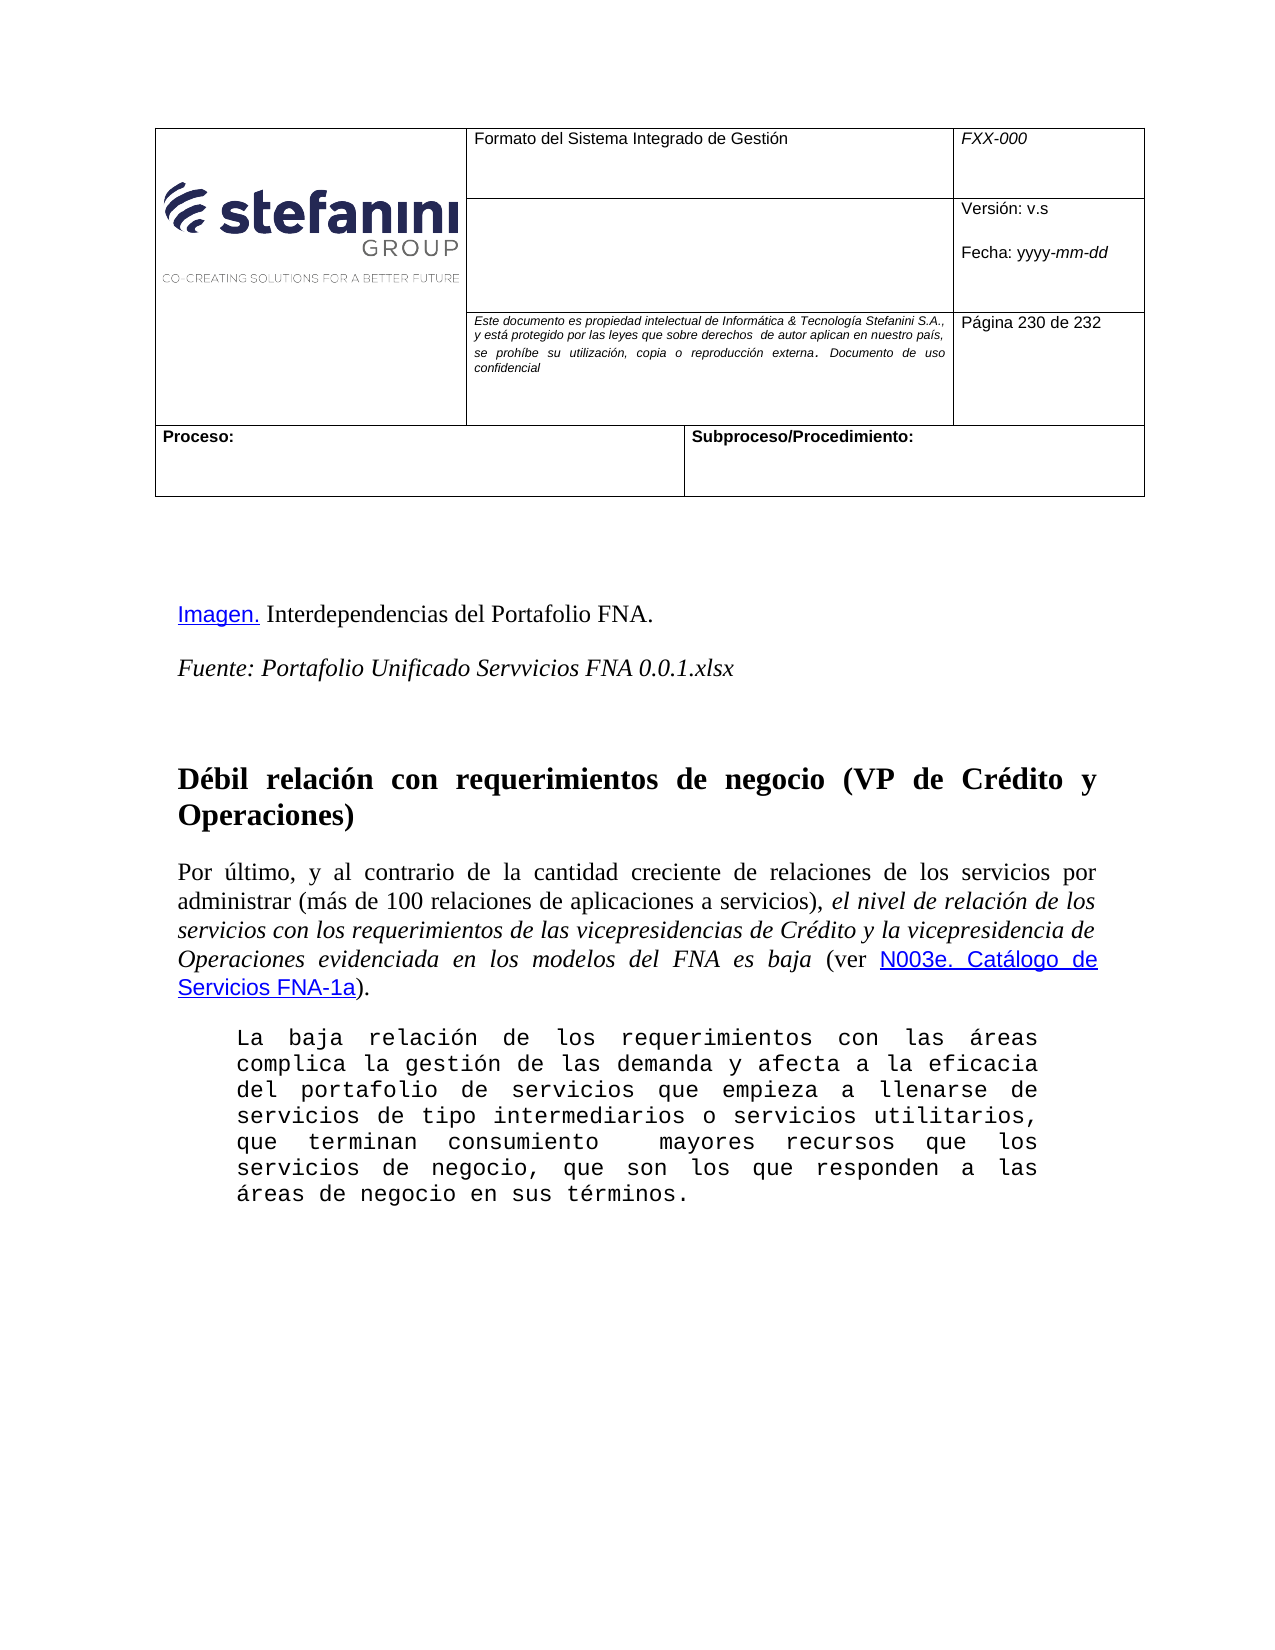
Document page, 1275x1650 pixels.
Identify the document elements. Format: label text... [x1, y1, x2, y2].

text Fuente: Portafolio Unificado Servvicios FNA 0.0.1.xlsx [177, 653, 1098, 682]
subtitle Débil relación con requerimientos de negocio (VP de Crédito y Operaciones) [177, 761, 1098, 832]
text Por último, y al contrario de la cantidad creciente de relaciones de los servicios por administrar (más de 100 relaciones de aplicaciones a servicios), el nivel de relación de los servicios con los requerimientos de las vicepresidencias de Crédito y la vicepresidencia de Operaciones evidenciada en los modelos del FNA es baja (ver N003e. Catálogo de Servicios FNA-1a). [177, 857, 1098, 1001]
text Imagen. Interdependencias del Portafolio FNA. [177, 599, 1098, 628]
picture [162, 182, 460, 286]
text La baja relación de los requerimientos con las áreas complica la gestión de las demanda y afecta a la eficacia del portafolio de servicios que empieza a llenarse de servicios de tipo intermediarios o servicios utilitarios, que terminan consumiento mayores recursos que los servicios de negocio, que son los que responden a las áreas de negocio en sus términos. [236, 1026, 1039, 1208]
